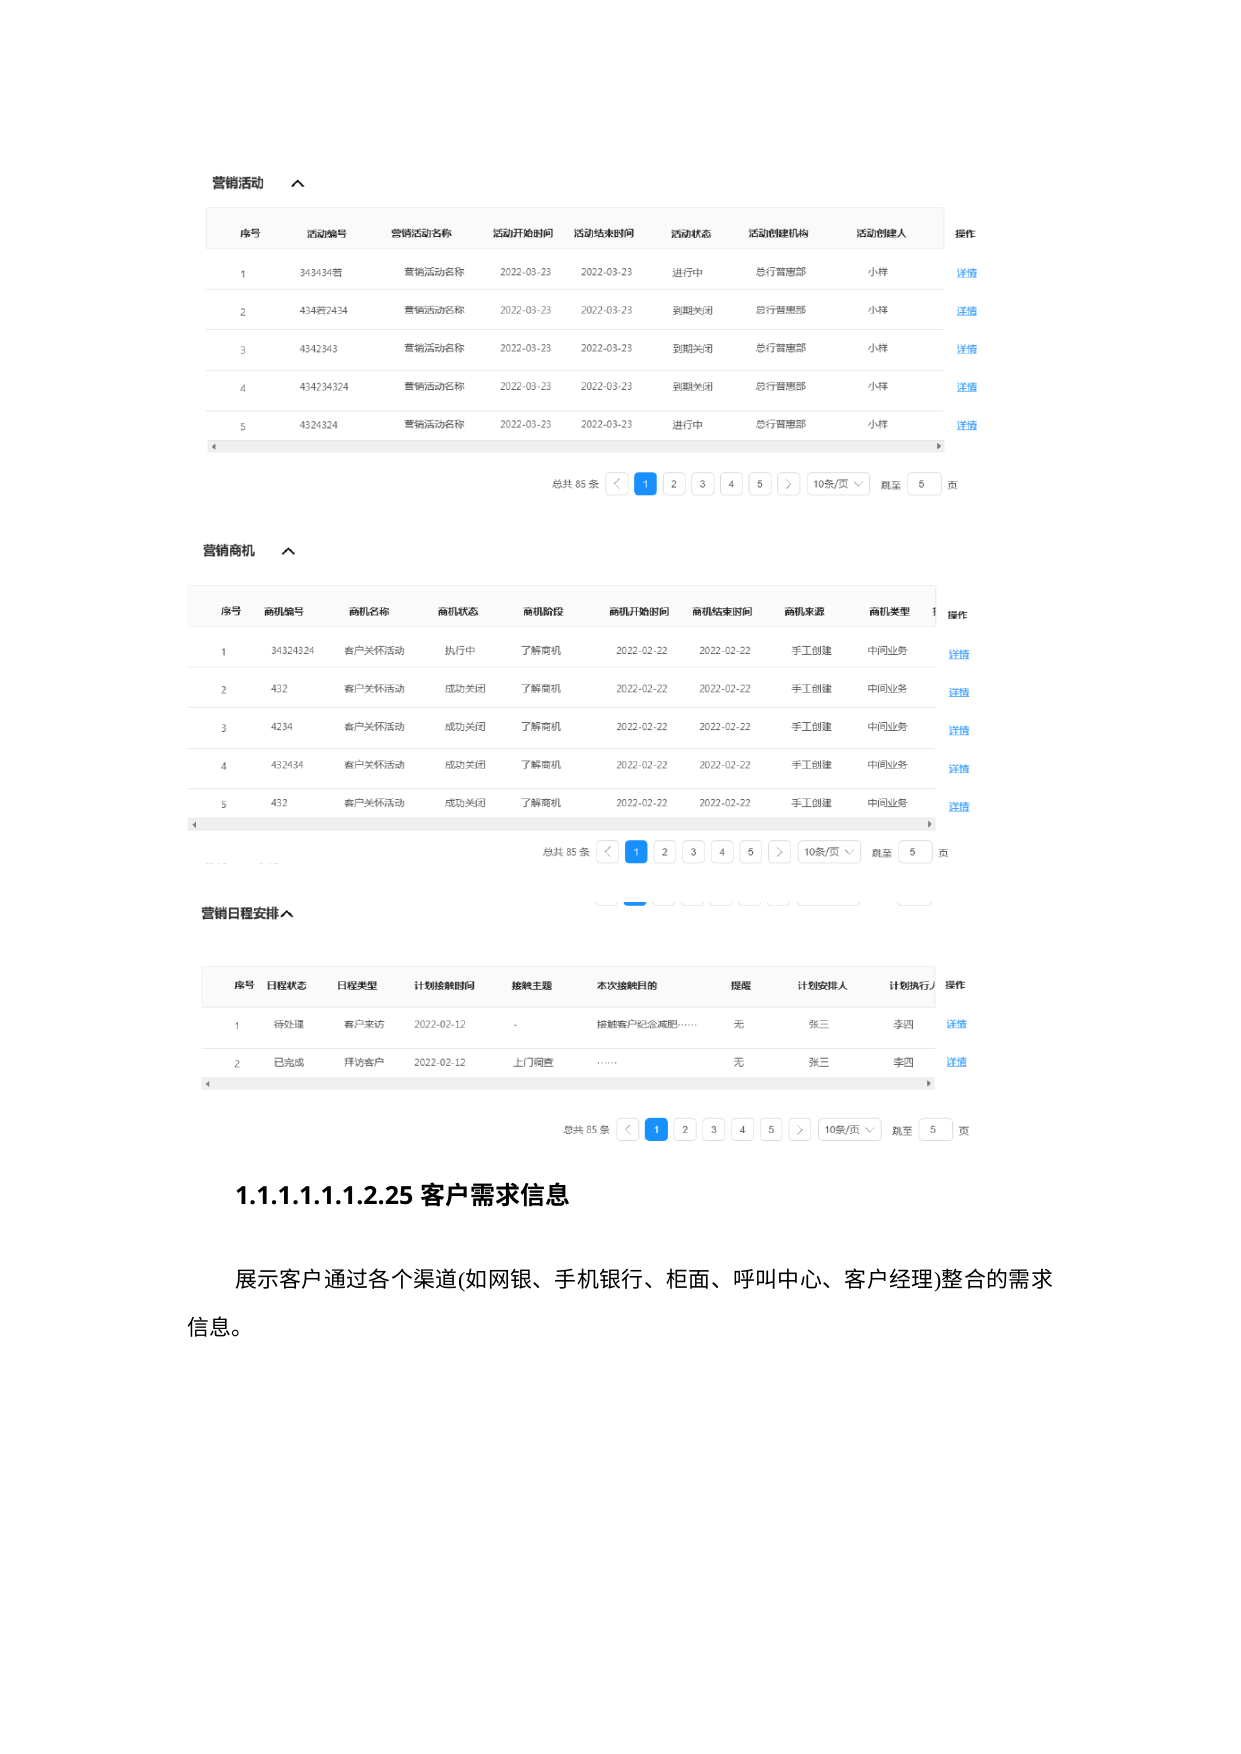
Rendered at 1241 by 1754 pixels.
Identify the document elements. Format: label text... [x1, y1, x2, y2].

picture [187, 162, 994, 514]
subtitle 客户需求信息 [187, 1162, 1053, 1227]
text 展示客户通过各个渠道(如网银、手机银行、柜面、呼叫中心、客户经理)整合的需求信息。 [187, 1261, 1053, 1342]
picture [187, 532, 974, 864]
picture [187, 902, 1009, 1143]
